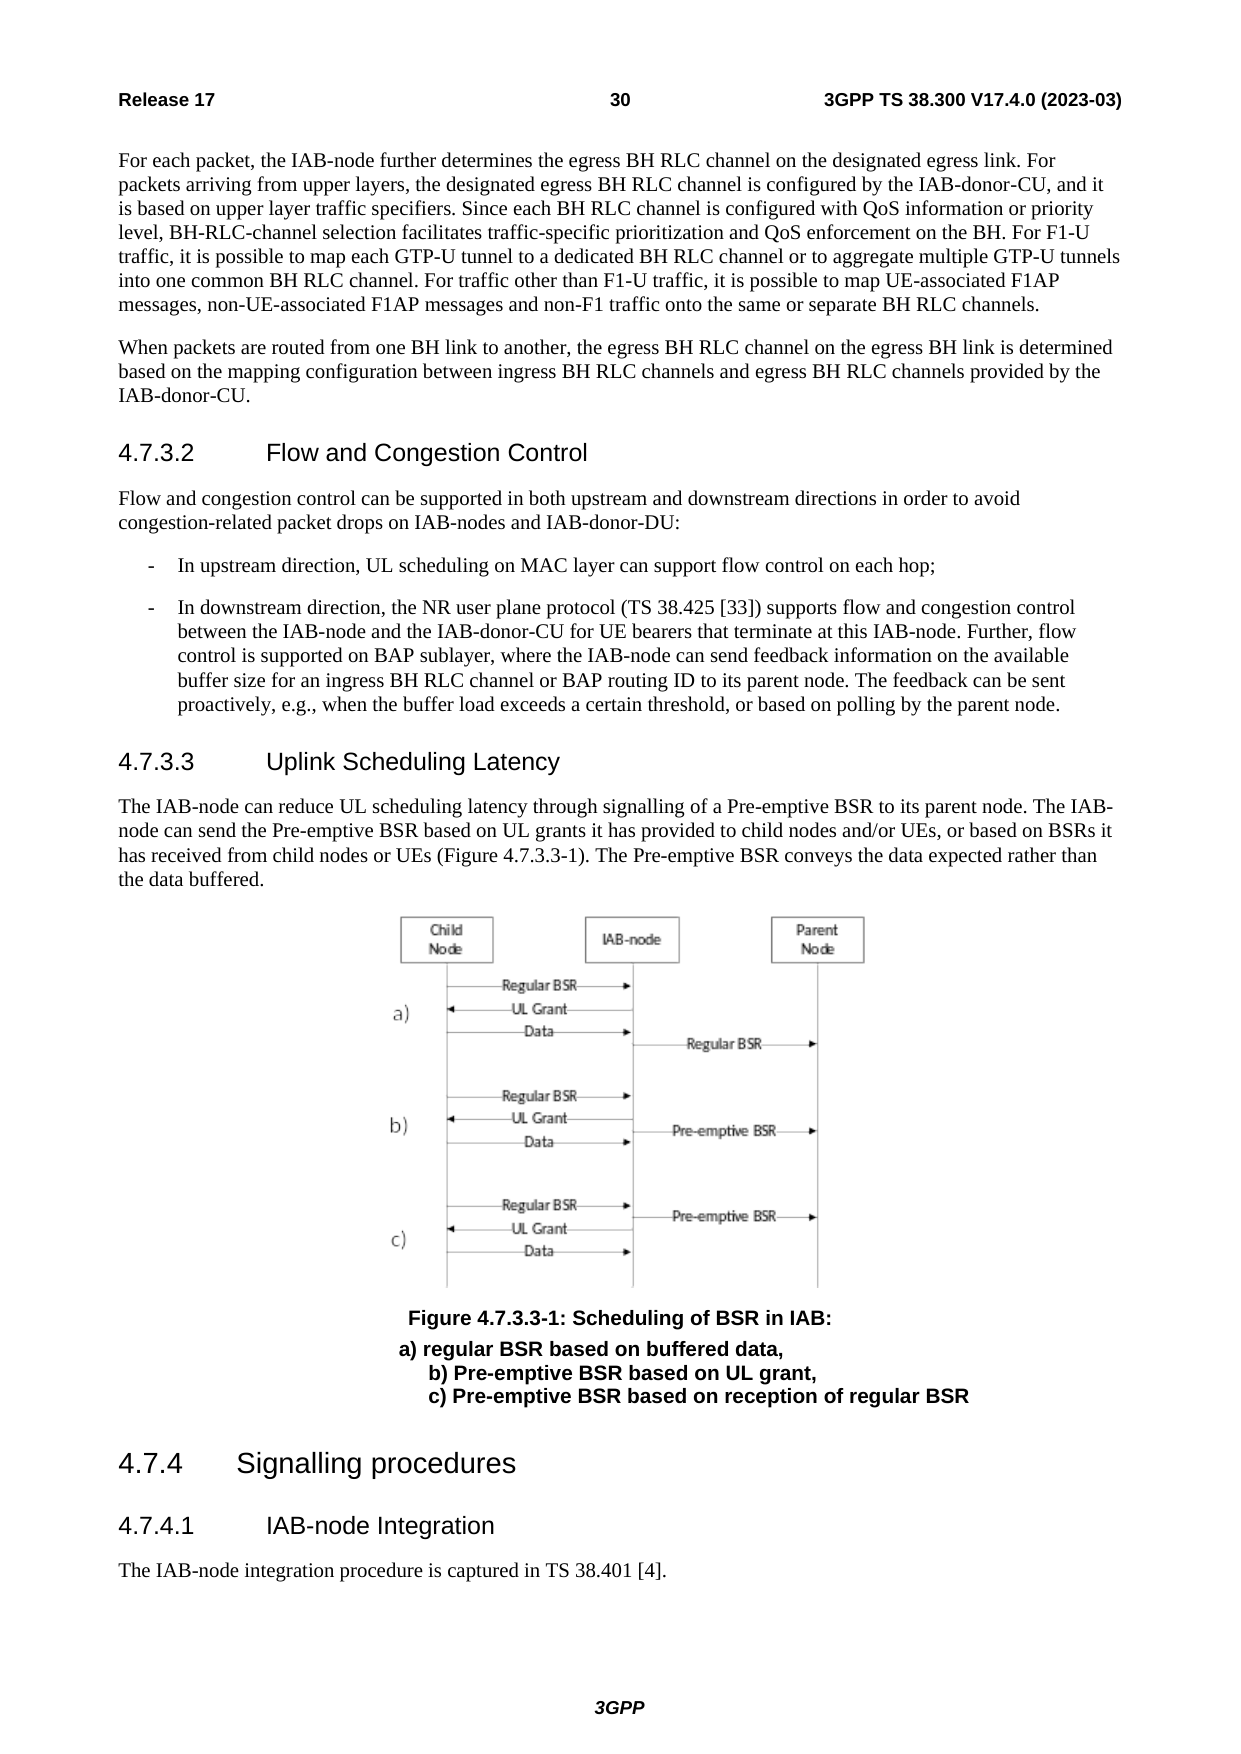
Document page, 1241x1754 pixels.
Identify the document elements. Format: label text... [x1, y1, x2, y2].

text For each packet, the IAB-node further determines the egress BH RLC channel on the designated egress link. For packets arriving from upper layers, the designated egress BH RLC channel is configured by the IAB-donor-CU, and it is based on upper layer traffic specifiers. Since each BH RLC channel is configured with QoS information or priority level, BH-RLC-channel selection facilitates traffic-specific prioritization and QoS enforcement on the BH. For F1-U traffic, it is possible to map each GTP-U tunnel to a dedicated BH RLC channel or to aggregate multiple GTP-U tunnels into one common BH RLC channel. For traffic other than F1-U traffic, it is possible to map UE-associated F1AP messages, non-UE-associated F1AP messages and non-F1 traffic onto the same or separate BH RLC channels. [118, 147, 1122, 316]
text Flow and congestion control can be supported in both upstream and downstream directions in order to avoid congestion-related packet drops on IAB-nodes and IAB-donor-DU: [118, 486, 1122, 534]
text The IAB-node can reduce UL scheduling latency through signalling of a Pre-emptive BSR to its parent node. The IAB-node can send the Pre-emptive BSR based on UL grants it has provided to child nodes and/or UEs, or based on BSRs it has received from child nodes or UEs (Figure 4.7.3.3-1). The Pre-emptive BSR conveys the data expected rather than the data buffered. [118, 794, 1122, 891]
subtitle 4.7.4.1 IAB-node Integration [118, 1511, 1122, 1539]
text Figure 4.7.3.3-1: Scheduling of BSR in IAB: [118, 1306, 1122, 1330]
text a) regular BSR based on buffered data, b) Pre-emptive BSR based on UL grant, c) Pre-emptive BSR based on reception of regular BSR [398, 1336, 1122, 1408]
text When packets are routed from one BH link to another, the egress BH RLC channel on the egress BH link is determined based on the mapping configuration between ingress BH RLC channels and egress BH RLC channels provided by the IAB-donor-CU. [118, 335, 1122, 407]
text - In downstream direction, the NR user plane protocol (TS 38.425 [33]) supports flow and congestion control between the IAB-node and the IAB-donor-CU for UE bearers that terminate at this IAB-node. Further, flow control is supported on BAP sublayer, where the IAB-node can send feedback information on the available buffer size for an ingress BH RLC channel or BAP routing ID to its parent node. The feedback can be sent proactively, e.g., when the buffer load exceeds a certain threshold, or based on polling by the parent node. [148, 595, 1122, 716]
subtitle 4.7.3.3 Uplink Scheduling Latency [118, 747, 1122, 776]
text - In upstream direction, UL scheduling on MAC layer can support flow control on each hop; [148, 552, 1122, 577]
subtitle 4.7.4 Signalling procedures [118, 1446, 1122, 1479]
text The IAB-node integration procedure is captured in TS 38.401 [4]. [118, 1558, 1122, 1582]
subtitle 4.7.3.2 Flow and Congestion Control [118, 438, 1122, 467]
